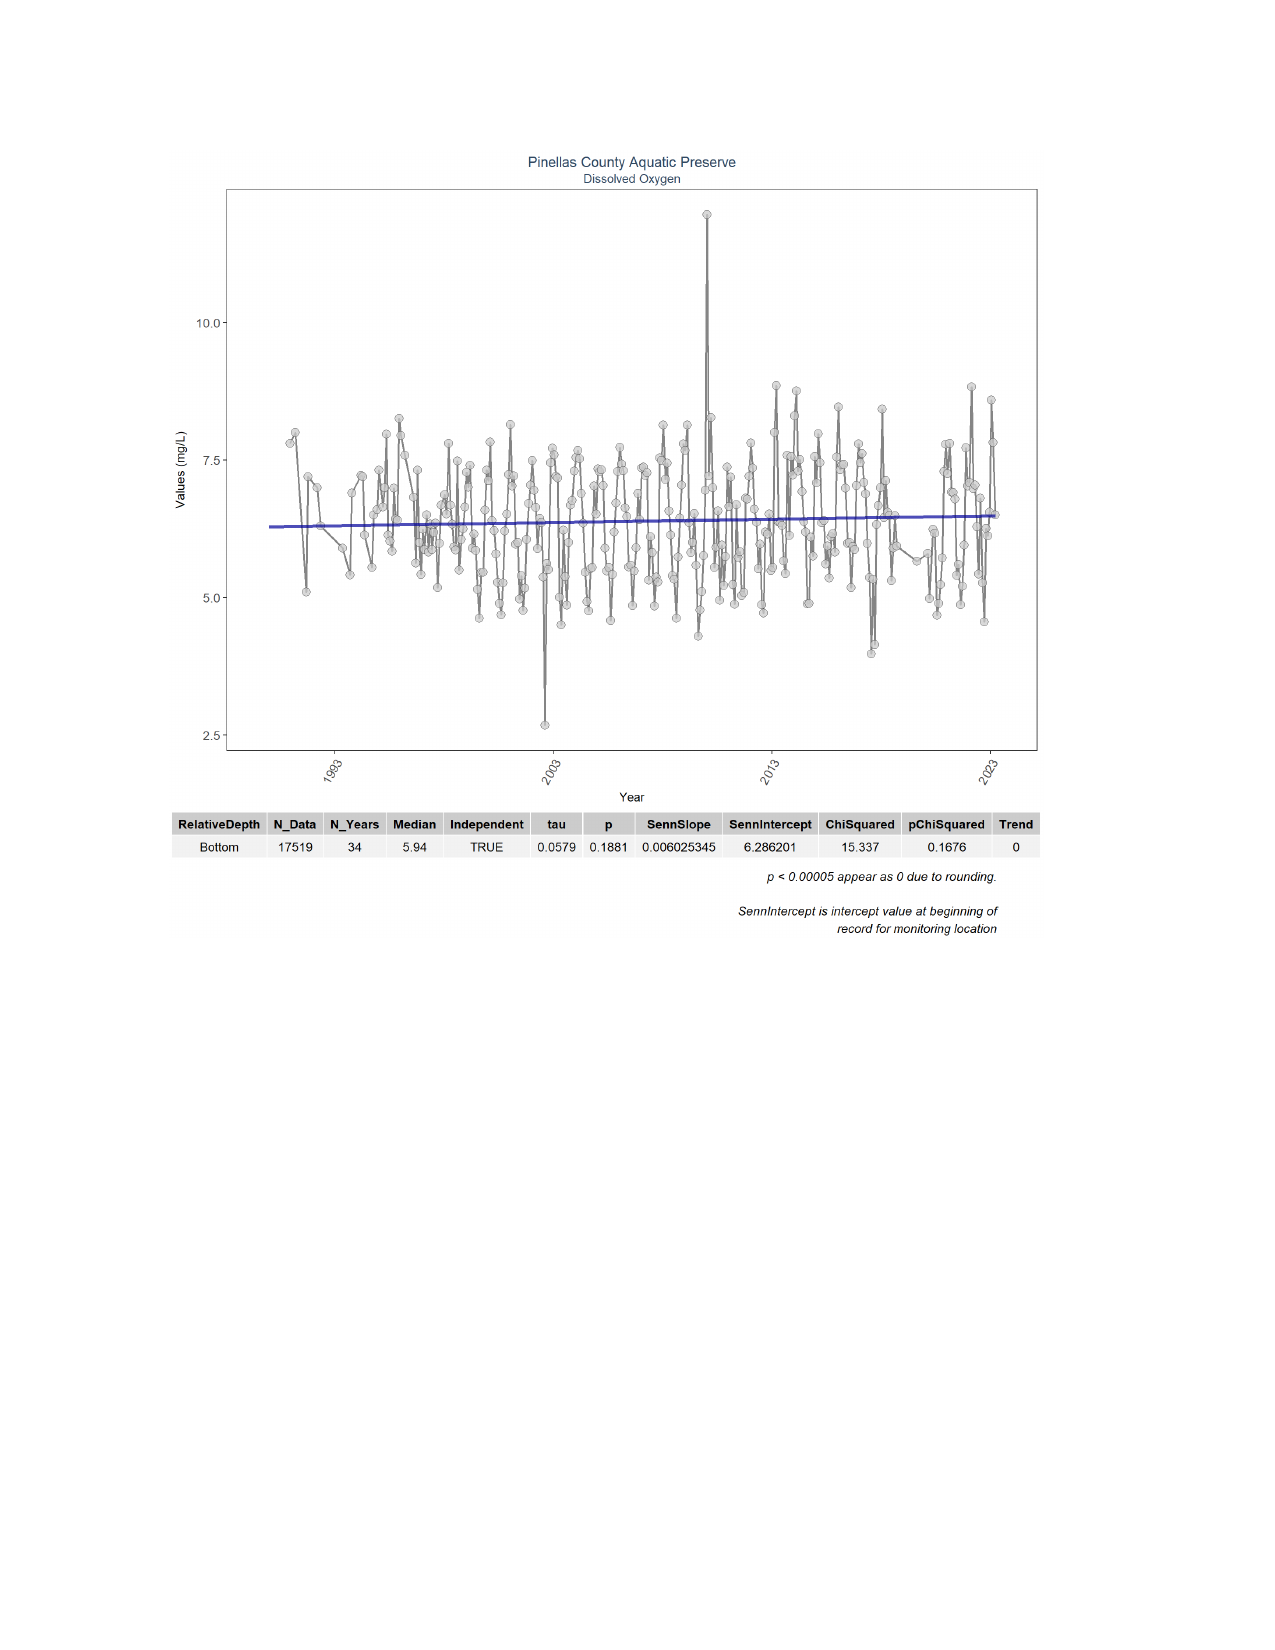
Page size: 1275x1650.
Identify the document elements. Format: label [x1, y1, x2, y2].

picture [168, 150, 1044, 938]
